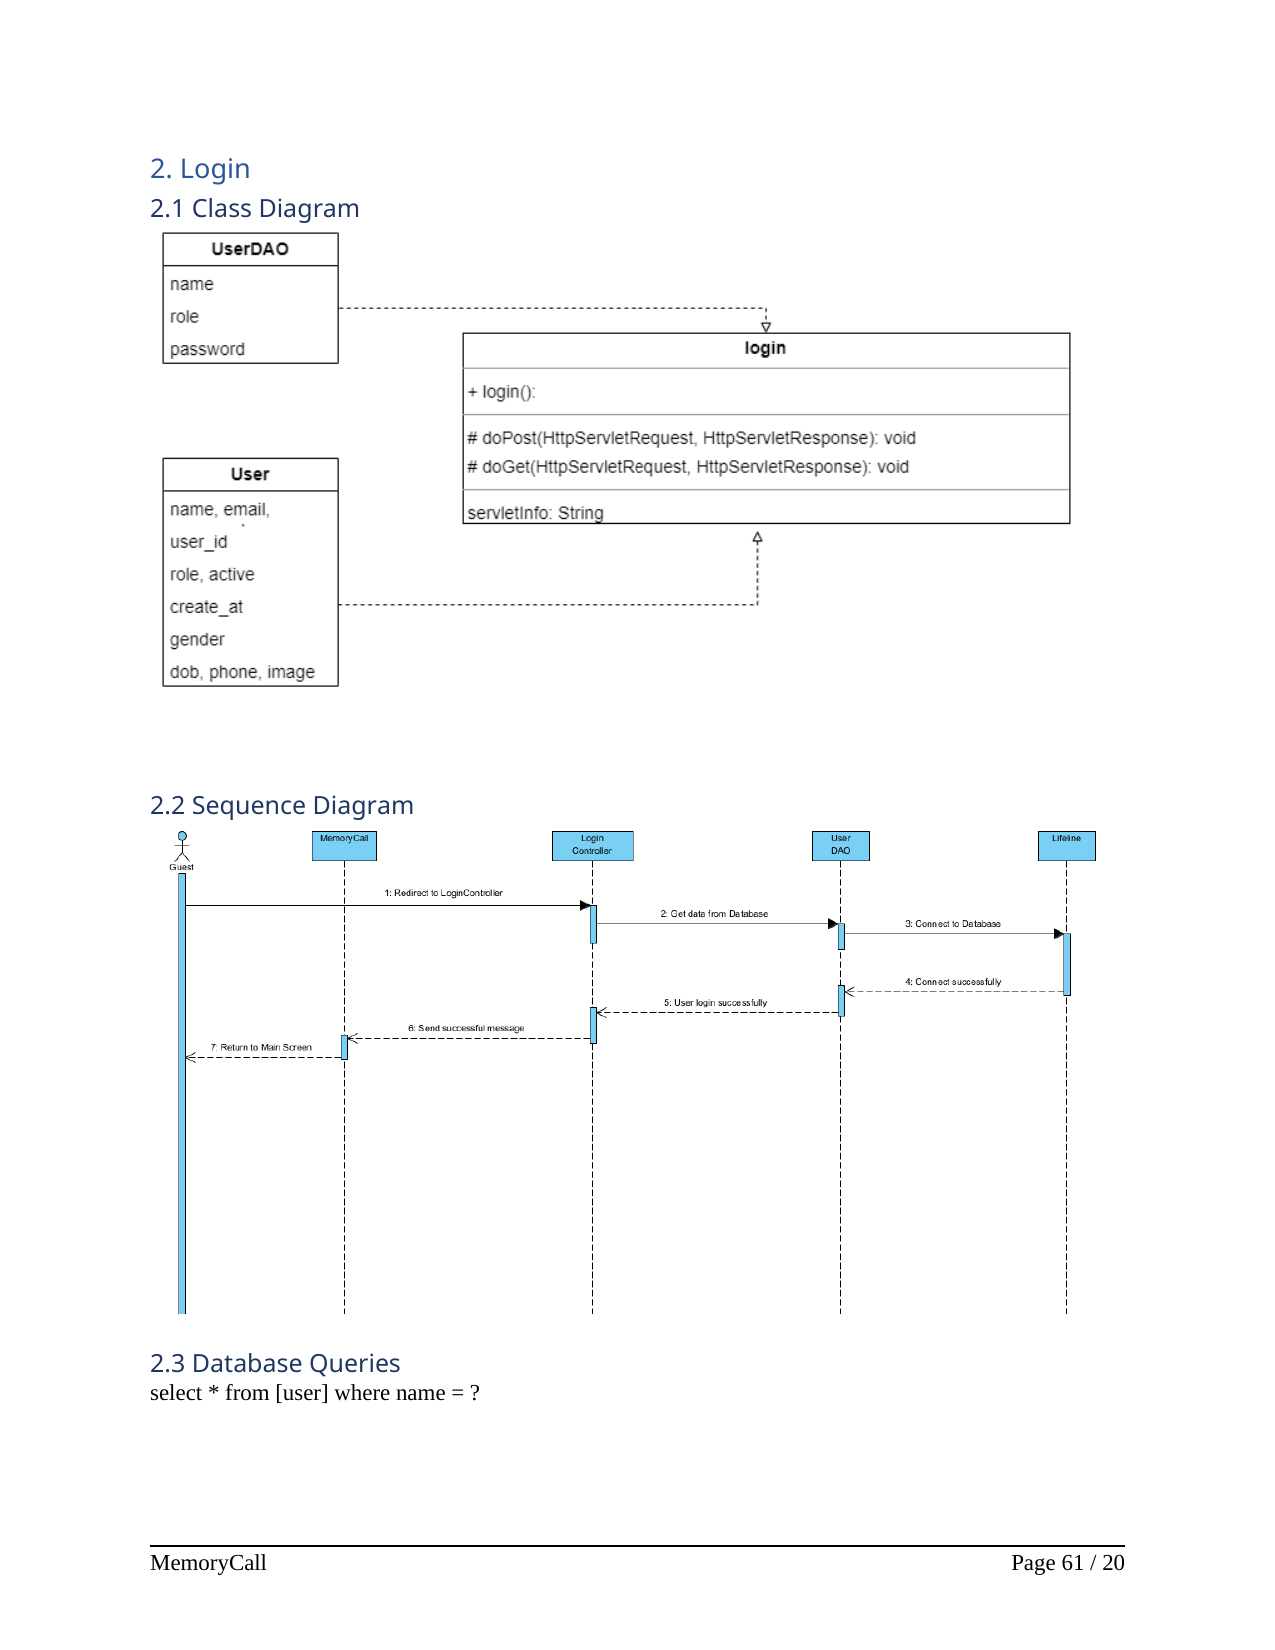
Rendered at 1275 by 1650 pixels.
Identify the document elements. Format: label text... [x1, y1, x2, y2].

subtitle 2. Login [150, 150, 1125, 187]
subtitle 2.3 Database Queries [150, 1345, 1125, 1379]
picture [150, 821, 1125, 1314]
subtitle 2.2 Sequence Diagram [150, 787, 1125, 821]
picture [150, 225, 1125, 728]
subtitle 2.1 Class Diagram [150, 191, 1125, 225]
text select * from [user] where name = ? [150, 1379, 1125, 1406]
